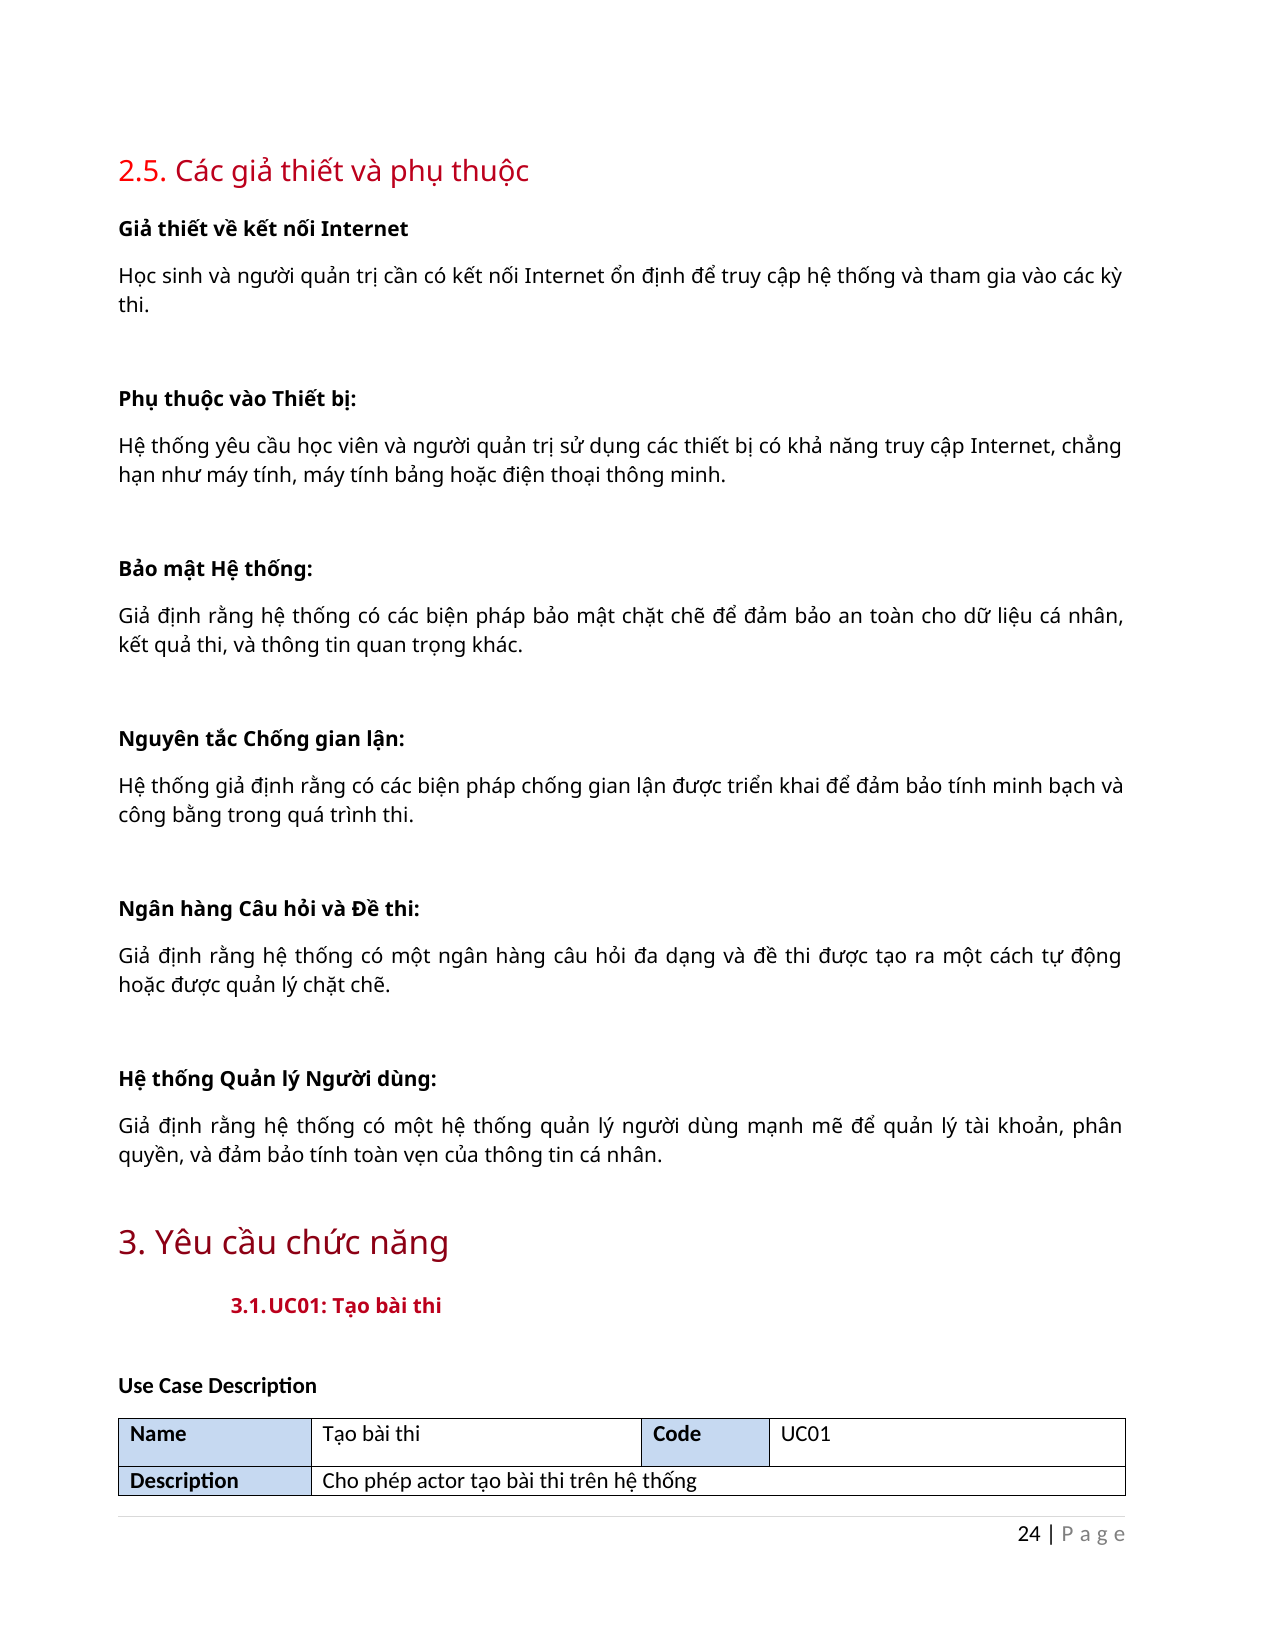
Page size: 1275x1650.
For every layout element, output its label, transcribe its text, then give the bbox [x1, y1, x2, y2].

table_header Tạo bài thi [312, 1419, 641, 1466]
subtitle Giả định rằng hệ thống có một hệ thống quản lý người dùng mạnh mẽ để quản lý tài khoản, phân quyền, và đảm bảo tính toàn vẹn của thông tin cá nhân. [118, 1112, 1125, 1168]
subtitle Học sinh và người quản trị cần có kết nối Internet ổn định để truy cập hệ thống và tham gia vào các kỳ thi. [118, 262, 1125, 318]
subtitle Giả định rằng hệ thống có một ngân hàng câu hỏi đa dạng và đề thi được tạo ra một cách tự động hoặc được quản lý chặt chẽ. [118, 942, 1125, 998]
table_header UC01 [770, 1419, 1125, 1466]
text Use Case Description [118, 1371, 1125, 1399]
subtitle Hệ thống giả định rằng có các biện pháp chống gian lận được triển khai để đảm bảo tính minh bạch và công bằng trong quá trình thi. [118, 772, 1125, 828]
subtitle UC01: Tạo bài thi [231, 1291, 1125, 1320]
table_header Code [642, 1419, 769, 1466]
subtitle Nguyên tắc Chống gian lận: [118, 724, 1125, 753]
subtitle Hệ thống yêu cầu học viên và người quản trị sử dụng các thiết bị có khả năng truy cập Internet, chẳng hạn như máy tính, máy tính bảng hoặc điện thoại thông minh. [118, 432, 1125, 488]
table_cell Description [119, 1467, 311, 1495]
subtitle Bảo mật Hệ thống: [118, 554, 1125, 583]
subtitle Yêu cầu chức năng [118, 1218, 1125, 1264]
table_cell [312, 1467, 1125, 1495]
subtitle Phụ thuộc vào Thiết bị: [118, 384, 1125, 413]
subtitle Các giả thiết và phụ thuộc [118, 150, 1125, 190]
subtitle Hệ thống Quản lý Người dùng: [118, 1064, 1125, 1093]
subtitle Giả thiết về kết nối Internet [118, 214, 1125, 243]
subtitle Giả định rằng hệ thống có các biện pháp bảo mật chặt chẽ để đảm bảo an toàn cho dữ liệu cá nhân, kết quả thi, và thông tin quan trọng khác. [118, 602, 1125, 658]
subtitle Ngân hàng Câu hỏi và Đề thi: [118, 894, 1125, 923]
table_header Name [119, 1419, 311, 1466]
